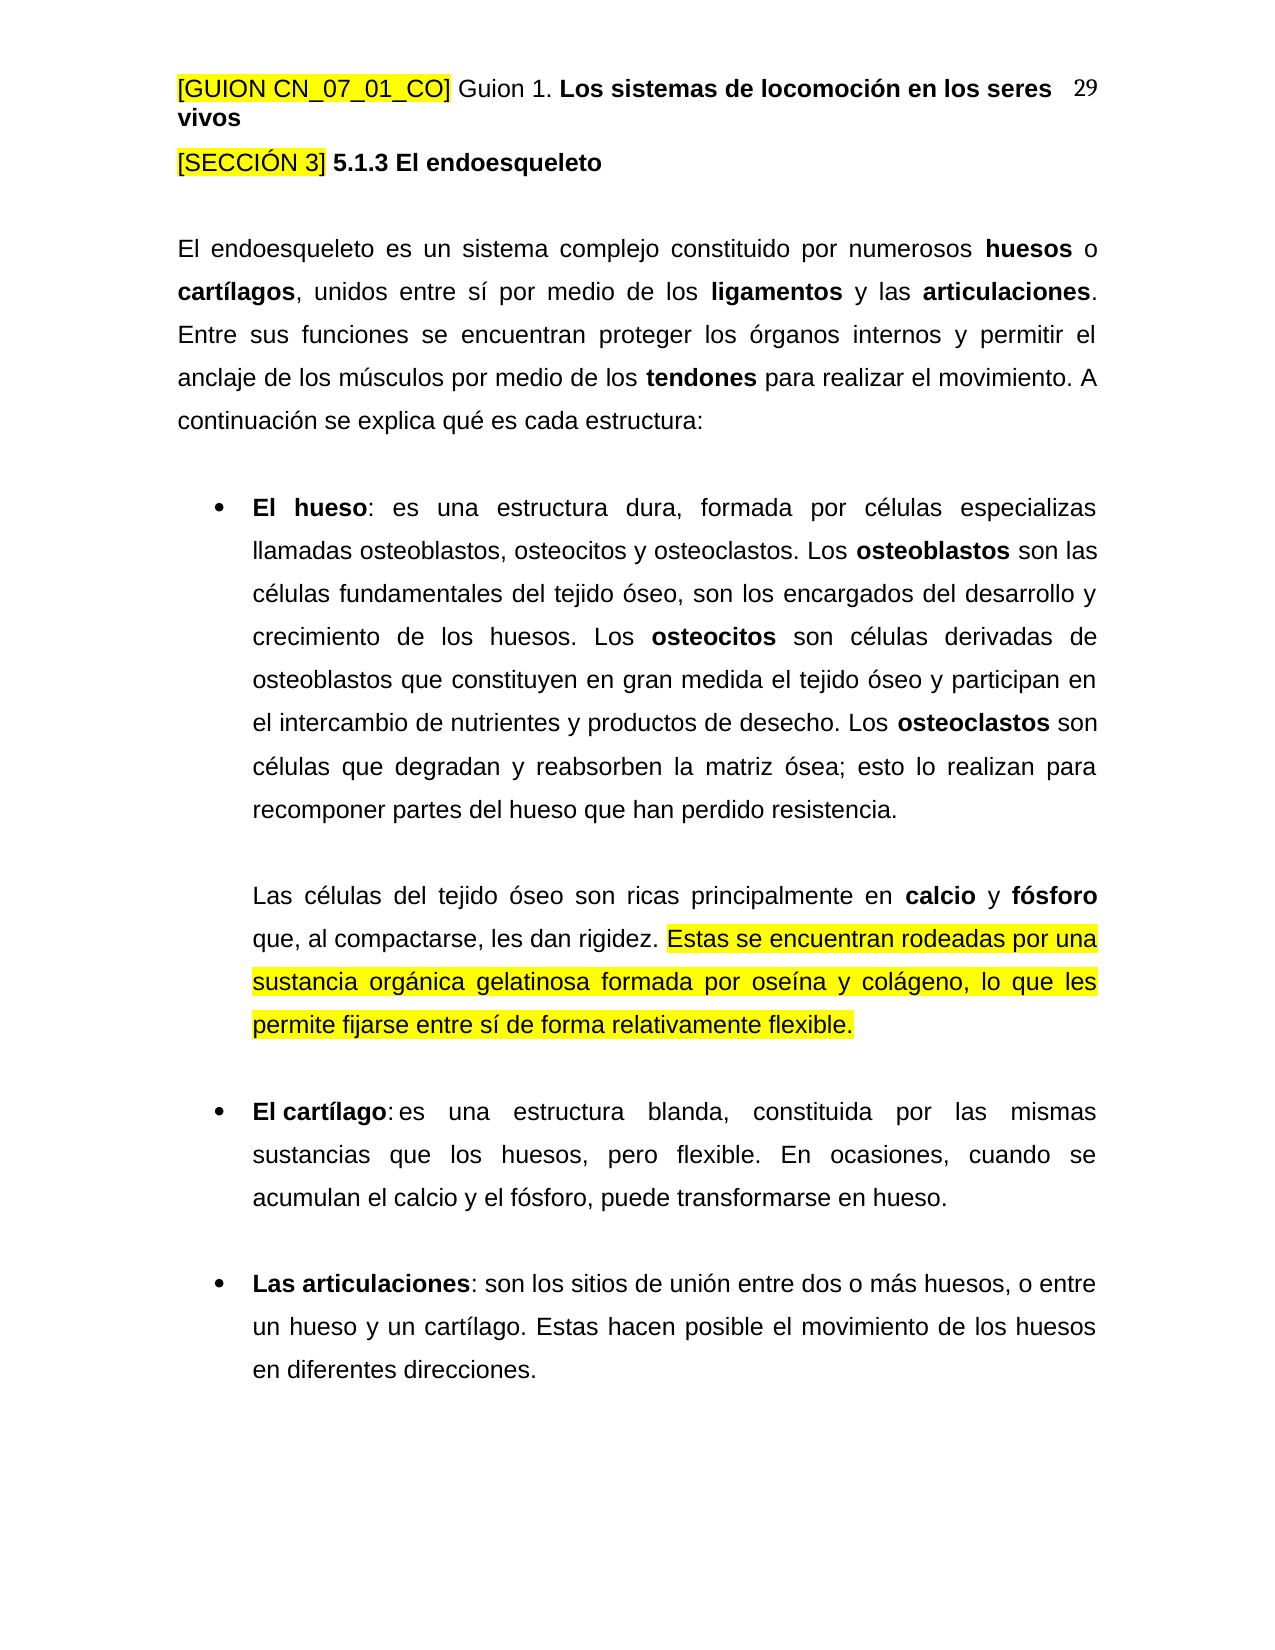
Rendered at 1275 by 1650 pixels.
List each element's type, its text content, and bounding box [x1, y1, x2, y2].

text El endoesqueleto es un sistema complejo constituido por numerosos huesos o cartílagos, unidos entre sí por medio de los ligamentos y las articulaciones. Entre sus funciones se encuentran proteger los órganos internos y permitir el anclaje de los músculos por medio de los tendones para realizar el movimiento. A continuación se explica qué es cada estructura: [177, 234, 1098, 435]
list Las articulaciones: son los sitios de unión entre dos o más huesos, o entre un hueso y un cartílago. Estas hacen posible el movimiento de los huesos en diferentes direcciones. [215, 1269, 1098, 1384]
text [SECCIÓN 3] 5.1.3 El endoesqueleto [326, 148, 1098, 176]
list Las células del tejido óseo son ricas principalmente en calcio y fósforo que, al compactarse, les dan rigidez. Estas se encuentran rodeadas por una sustancia orgánica gelatinosa formada por oseína y colágeno, lo que les permite fijarse entre sí de forma relativamente flexible. [252, 881, 1098, 967]
list El cartílago: es una estructura blanda, constituida por las mismas sustancias que los huesos, pero flexible. En ocasiones, cuando se acumulan el calcio y el fósforo, puede transformarse en hueso. [215, 1096, 1098, 1212]
list Las células del tejido óseo son ricas principalmente en calcio y fósforo que, al compactarse, les dan rigidez. Estas se encuentran rodeadas por una sustancia orgánica gelatinosa formada por oseína y colágeno, lo que les permite fijarse entre sí de forma relativamente flexible. [252, 996, 1098, 1039]
list El hueso: es una estructura dura, formada por células especializas llamadas osteoblastos, osteocitos y osteoclastos. Los osteoblastos son las células fundamentales del tejido óseo, son los encargados del desarrollo y crecimiento de los huesos. Los osteocitos son células derivadas de osteoblastos que constituyen en gran medida el tejido óseo y participan en el intercambio de nutrientes y productos de desecho. Los osteoclastos son células que degradan y reabsorben la matriz ósea; esto lo realizan para recomponer partes del hueso que han perdido resistencia. [215, 493, 1098, 823]
